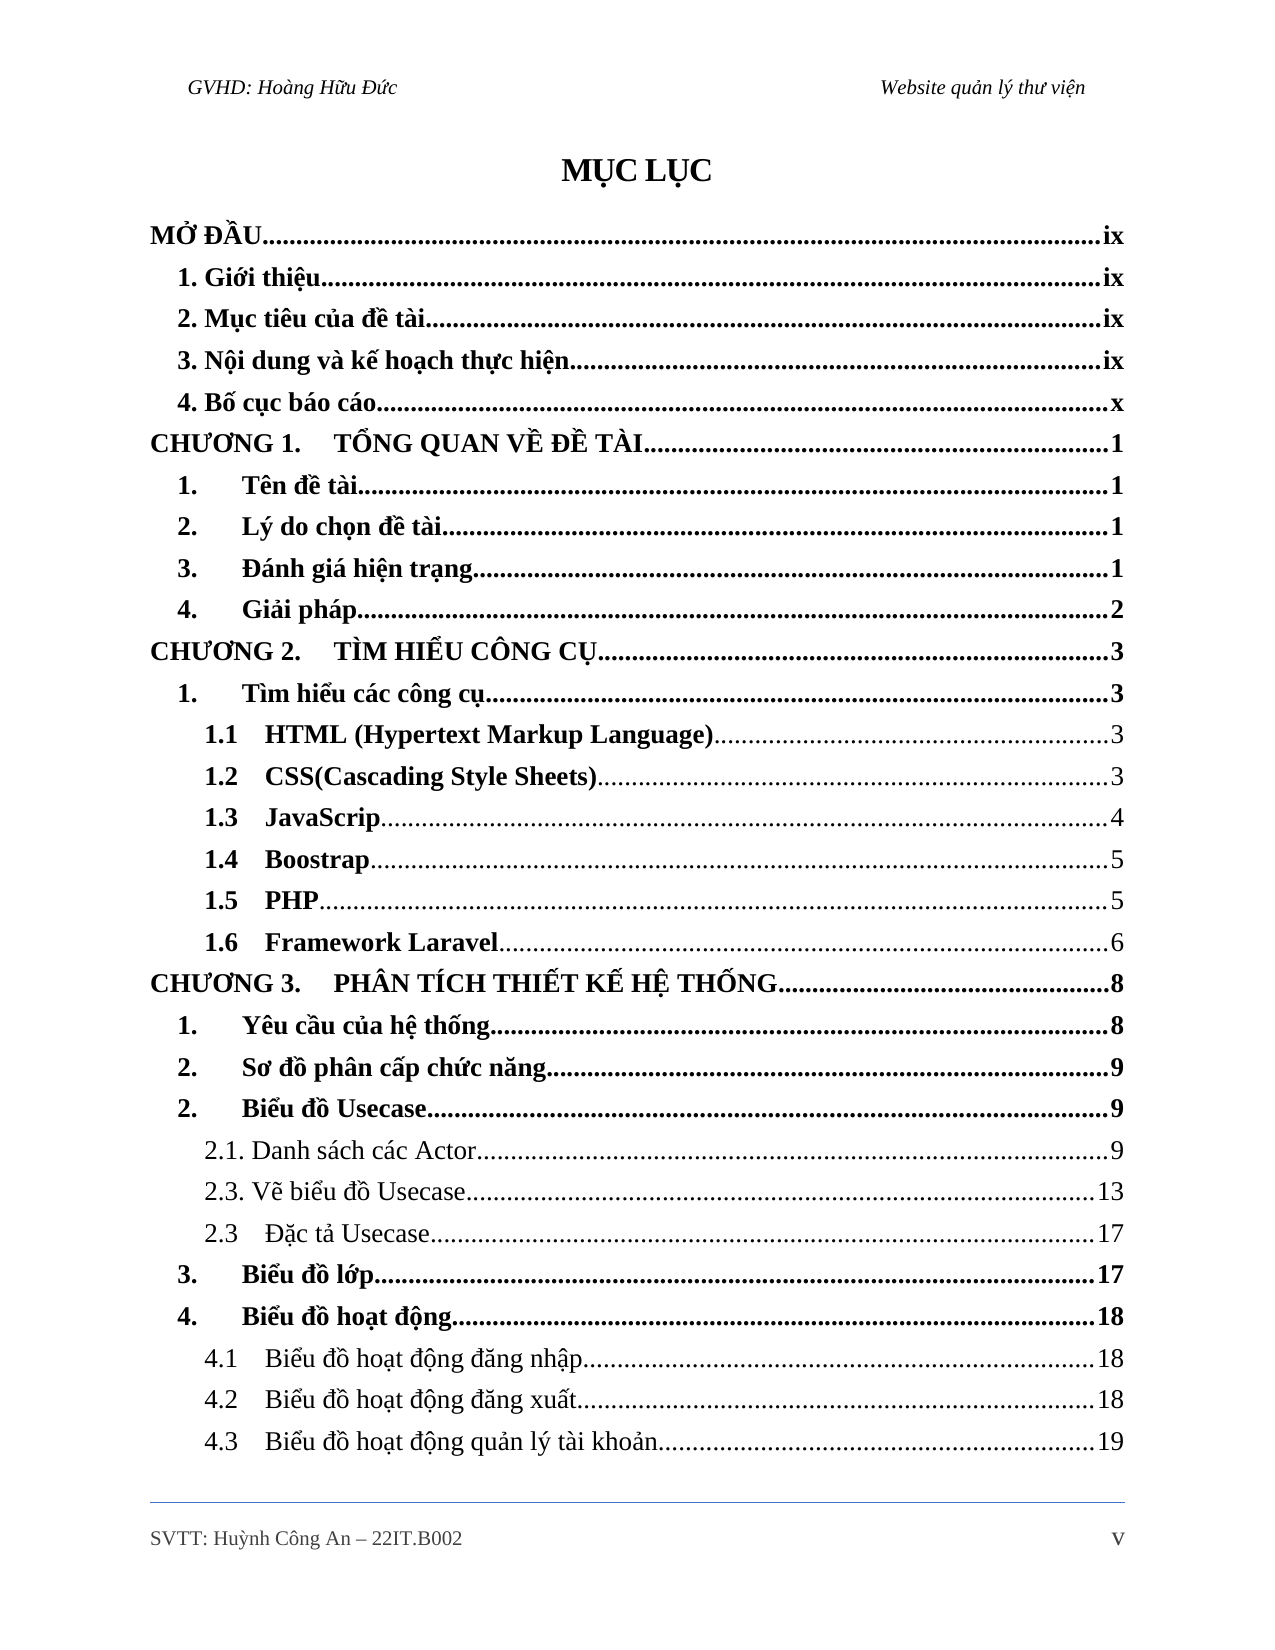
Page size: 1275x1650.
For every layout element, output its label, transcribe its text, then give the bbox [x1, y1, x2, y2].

text CHƯƠNG 1. TỔNG QUAN VỀ ĐỀ TÀI 1 [150, 427, 1125, 458]
text 1. Tên đề tài 1 [177, 469, 1125, 500]
text 2.3 Đặc tả Usecase 17 [204, 1217, 1125, 1248]
text 4. Biểu đồ hoạt động 18 [177, 1300, 1125, 1331]
text 1. Yêu cầu của hệ thống 8 [177, 1009, 1125, 1040]
text 1.1 HTML (Hypertext Markup Language) 3 [204, 718, 1125, 749]
text 3. Nội dung và kế hoạch thực hiện ix [177, 344, 1125, 375]
text 3. Đánh giá hiện trạng 1 [177, 552, 1125, 583]
text CHƯƠNG 2. TÌM HIỂU CÔNG CỤ 3 [150, 635, 1125, 666]
text 2. Biểu đồ Usecase 9 [177, 1092, 1125, 1123]
title MỤC LỤC [150, 150, 1125, 188]
text 1.6 Framework Laravel 6 [204, 926, 1125, 957]
text CHƯƠNG 3. PHÂN TÍCH THIẾT KẾ HỆ THỐNG 8 [150, 968, 1125, 999]
text 1.3 JavaScrip 4 [204, 801, 1125, 832]
text 2.3. Vẽ biểu đồ Usecase 13 [204, 1175, 1125, 1207]
text 4. Giải pháp 2 [177, 593, 1125, 625]
text 4.2 Biểu đồ hoạt động đăng xuất 18 [204, 1383, 1125, 1414]
text 3. Biểu đồ lớp 17 [177, 1258, 1125, 1290]
text 4. Bố cục báo cáo x [177, 386, 1125, 417]
text 4.1 Biểu đồ hoạt động đăng nhập 18 [204, 1342, 1125, 1373]
text 4.3 Biểu đồ hoạt động quản lý tài khoản 19 [204, 1425, 1125, 1456]
text 1.5 PHP 5 [204, 884, 1125, 916]
text MỞ ĐẦU ix [150, 219, 1125, 251]
text 1.2 CSS(Cascading Style Sheets) 3 [204, 760, 1125, 791]
text 1.4 Boostrap 5 [204, 843, 1125, 874]
text 2. Lý do chọn đề tài 1 [177, 510, 1125, 542]
text 1. Tìm hiểu các công cụ 3 [177, 677, 1125, 708]
text 2.1. Danh sách các Actor 9 [204, 1134, 1125, 1165]
text 2. Mục tiêu của đề tài ix [177, 303, 1125, 334]
text 2. Sơ đồ phân cấp chức năng 9 [177, 1051, 1125, 1082]
text 1. Giới thiệu ix [177, 261, 1125, 292]
